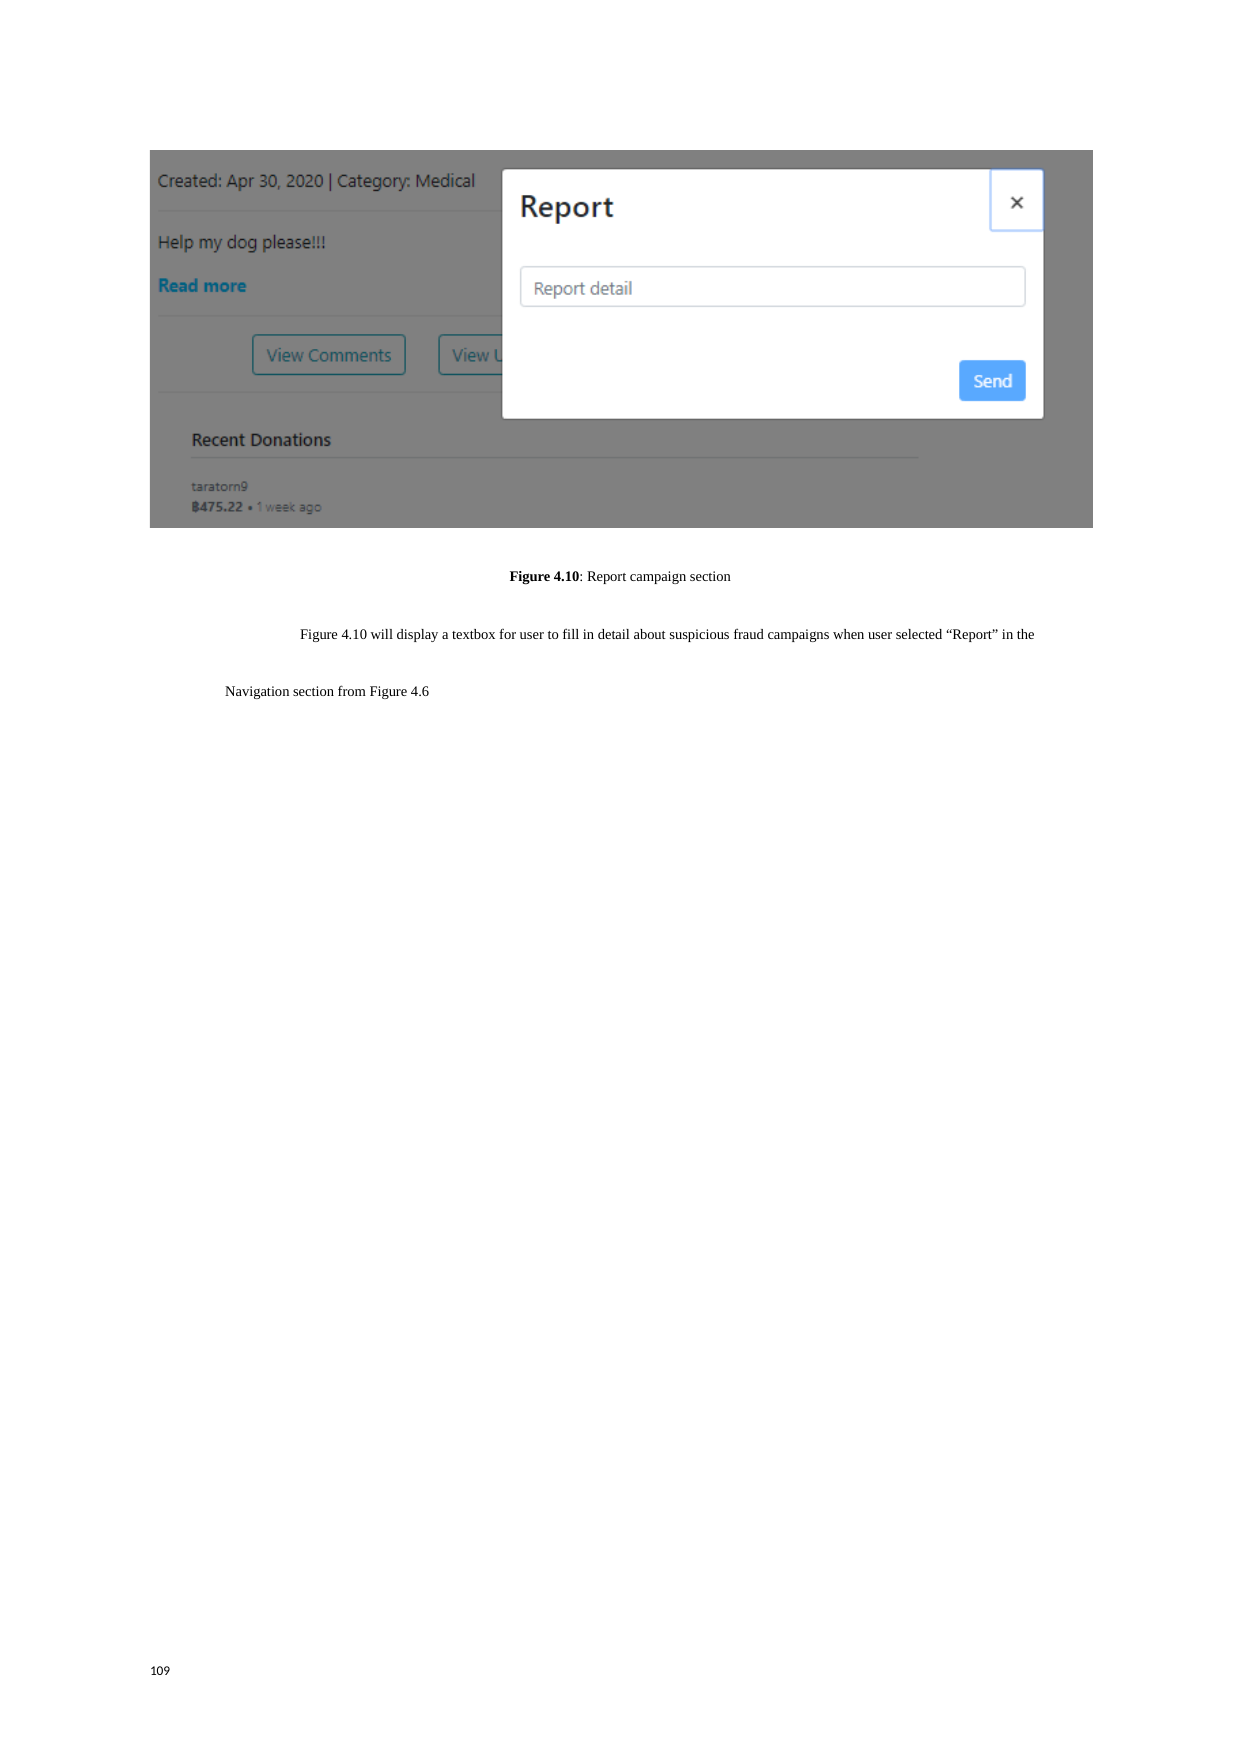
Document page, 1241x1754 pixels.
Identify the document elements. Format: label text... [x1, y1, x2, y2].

text Figure 4.10 will display a textbox for user to fill in detail about suspicious fraud campaigns when user selected “Report” in the Navigation section from Figure 4.6 [225, 613, 1090, 700]
text Figure 4.10: Report campaign section [150, 556, 1090, 585]
picture [149, 150, 1093, 528]
